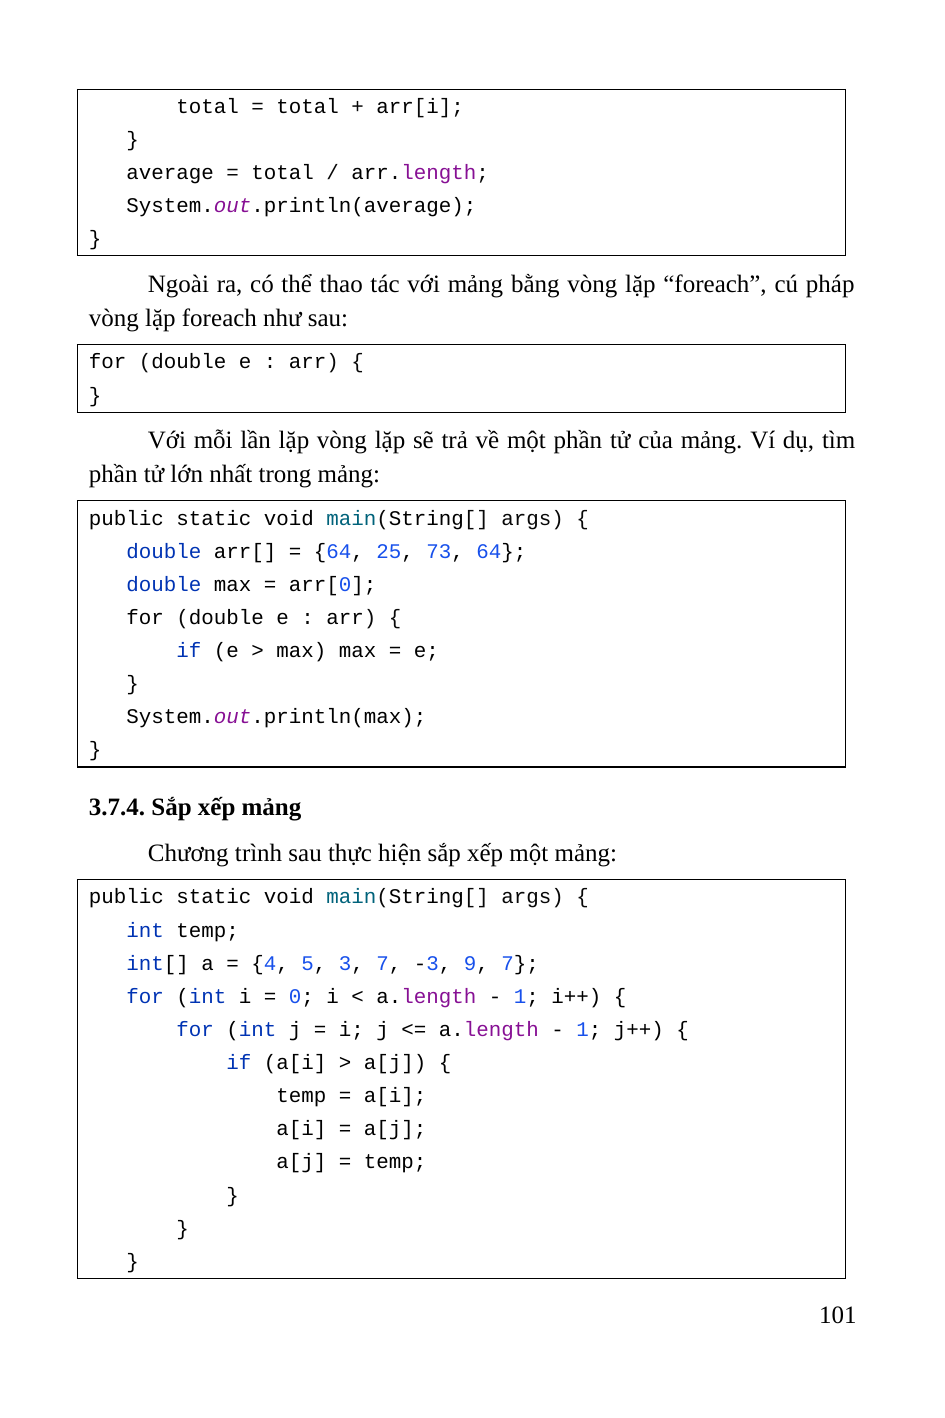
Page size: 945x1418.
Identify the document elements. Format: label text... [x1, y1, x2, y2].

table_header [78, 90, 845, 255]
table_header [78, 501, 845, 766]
text Ngoài ra, có thể thao tác với mảng bằng vòng lặp “foreach”, cú pháp vòng lặp foreach như sau: [89, 269, 856, 332]
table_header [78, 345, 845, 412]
text Chương trình sau thực hiện sắp xếp một mảng: [89, 838, 856, 867]
subtitle 3.7.4. Sắp xếp mảng [89, 792, 856, 821]
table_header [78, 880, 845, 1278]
text Với mỗi lần lặp vòng lặp sẽ trả về một phần tử của mảng. Ví dụ, tìm phần tử lớn nhất trong mảng: [89, 425, 856, 488]
